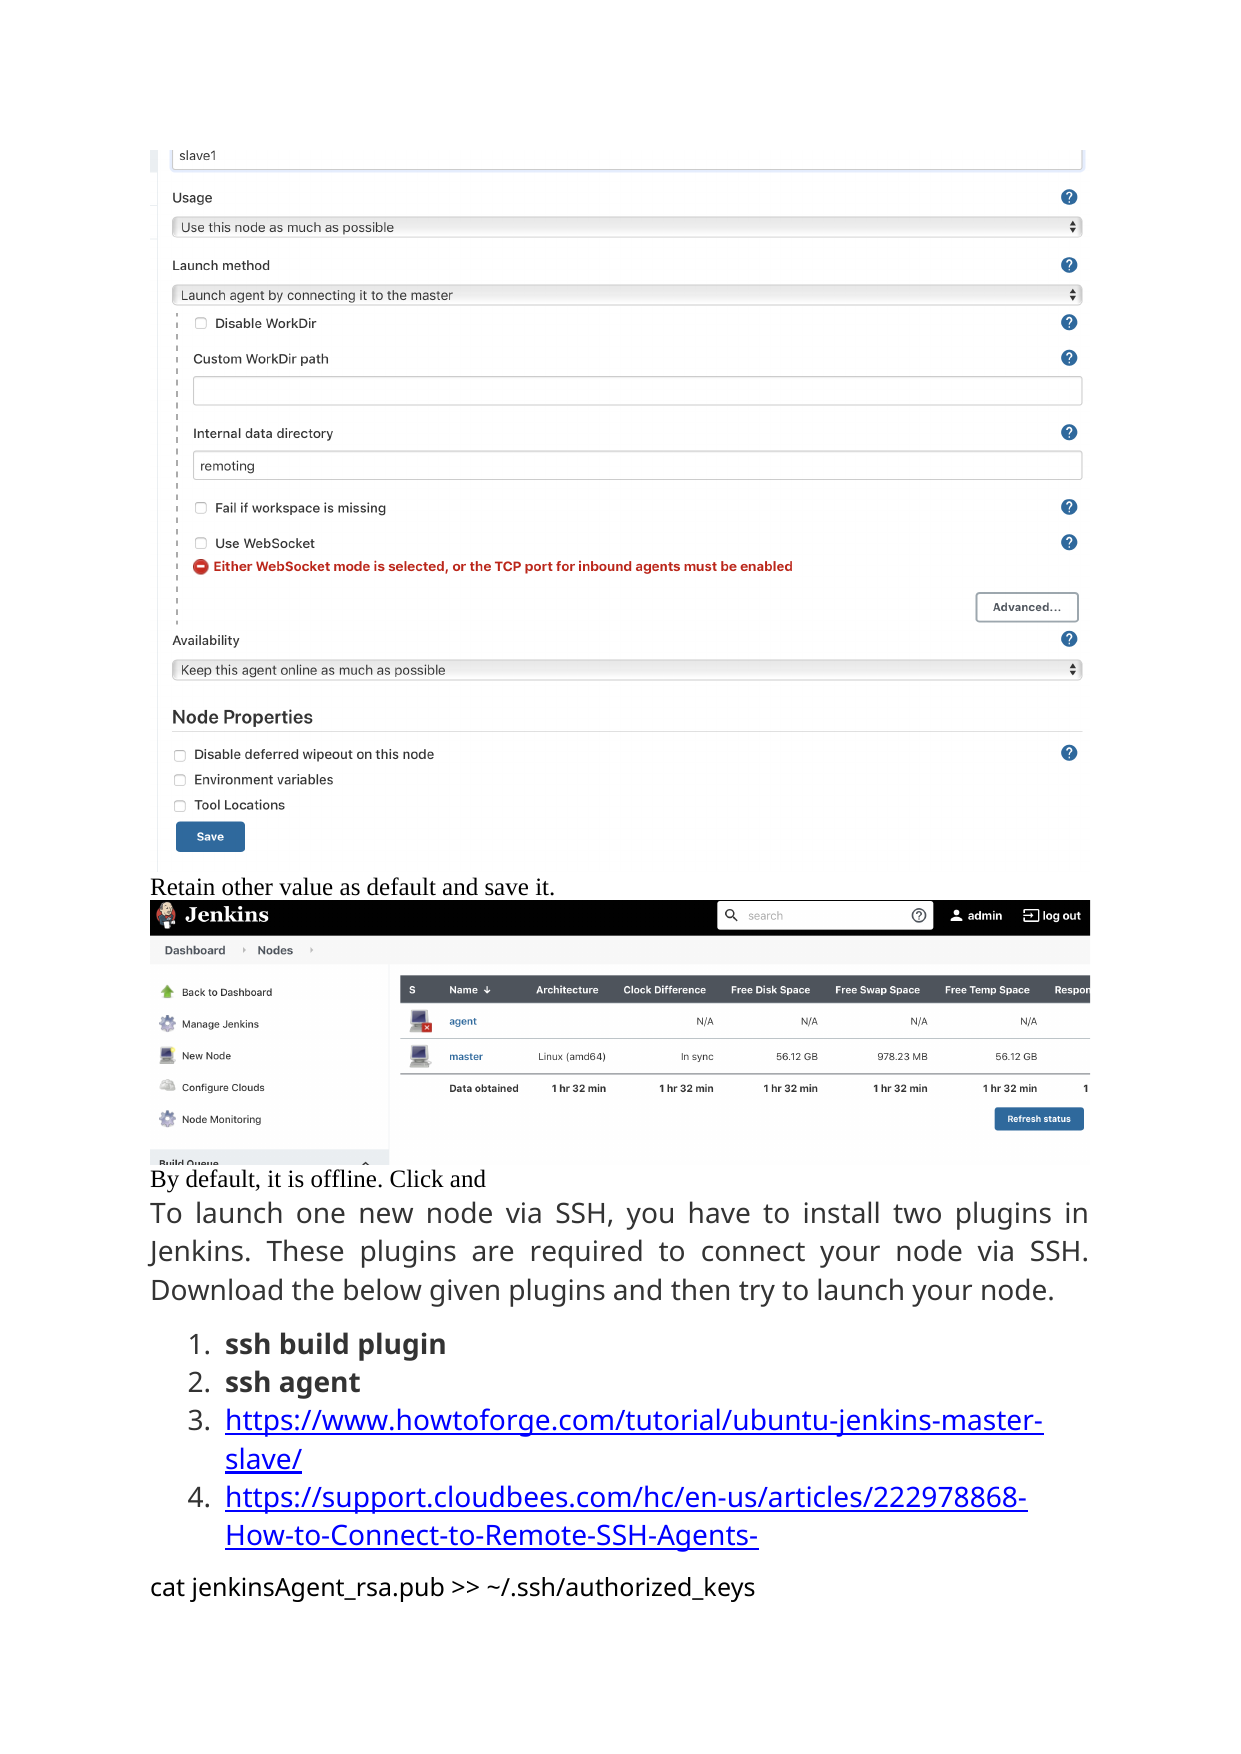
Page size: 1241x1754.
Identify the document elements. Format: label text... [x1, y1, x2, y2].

list https://www.howtoforge.com/tutorial/ubuntu-jenkins-master-slave/ [187, 1401, 1090, 1477]
list https://support.cloudbees.com/hc/en-us/articles/222978868-How-to-Connect-to-Remote-SSH-Agents- [187, 1477, 1090, 1554]
text To launch one new node via SSH, you have to install two plugins in Jenkins. These plugins are required to connect your node via SSH. Download the below given plugins and then try to launch your node. [150, 1193, 1090, 1308]
text cat jenkinsAgent_rsa.pub >> ~/.ssh/authorized_keys [150, 1569, 1090, 1604]
picture [150, 150, 1091, 872]
picture [150, 900, 1091, 1165]
text By default, it is offline. Click and [150, 1165, 1090, 1193]
list ssh build plugin [187, 1324, 1090, 1362]
text Retain other value as default and save it. [150, 872, 1090, 900]
list ssh agent [187, 1362, 1090, 1401]
